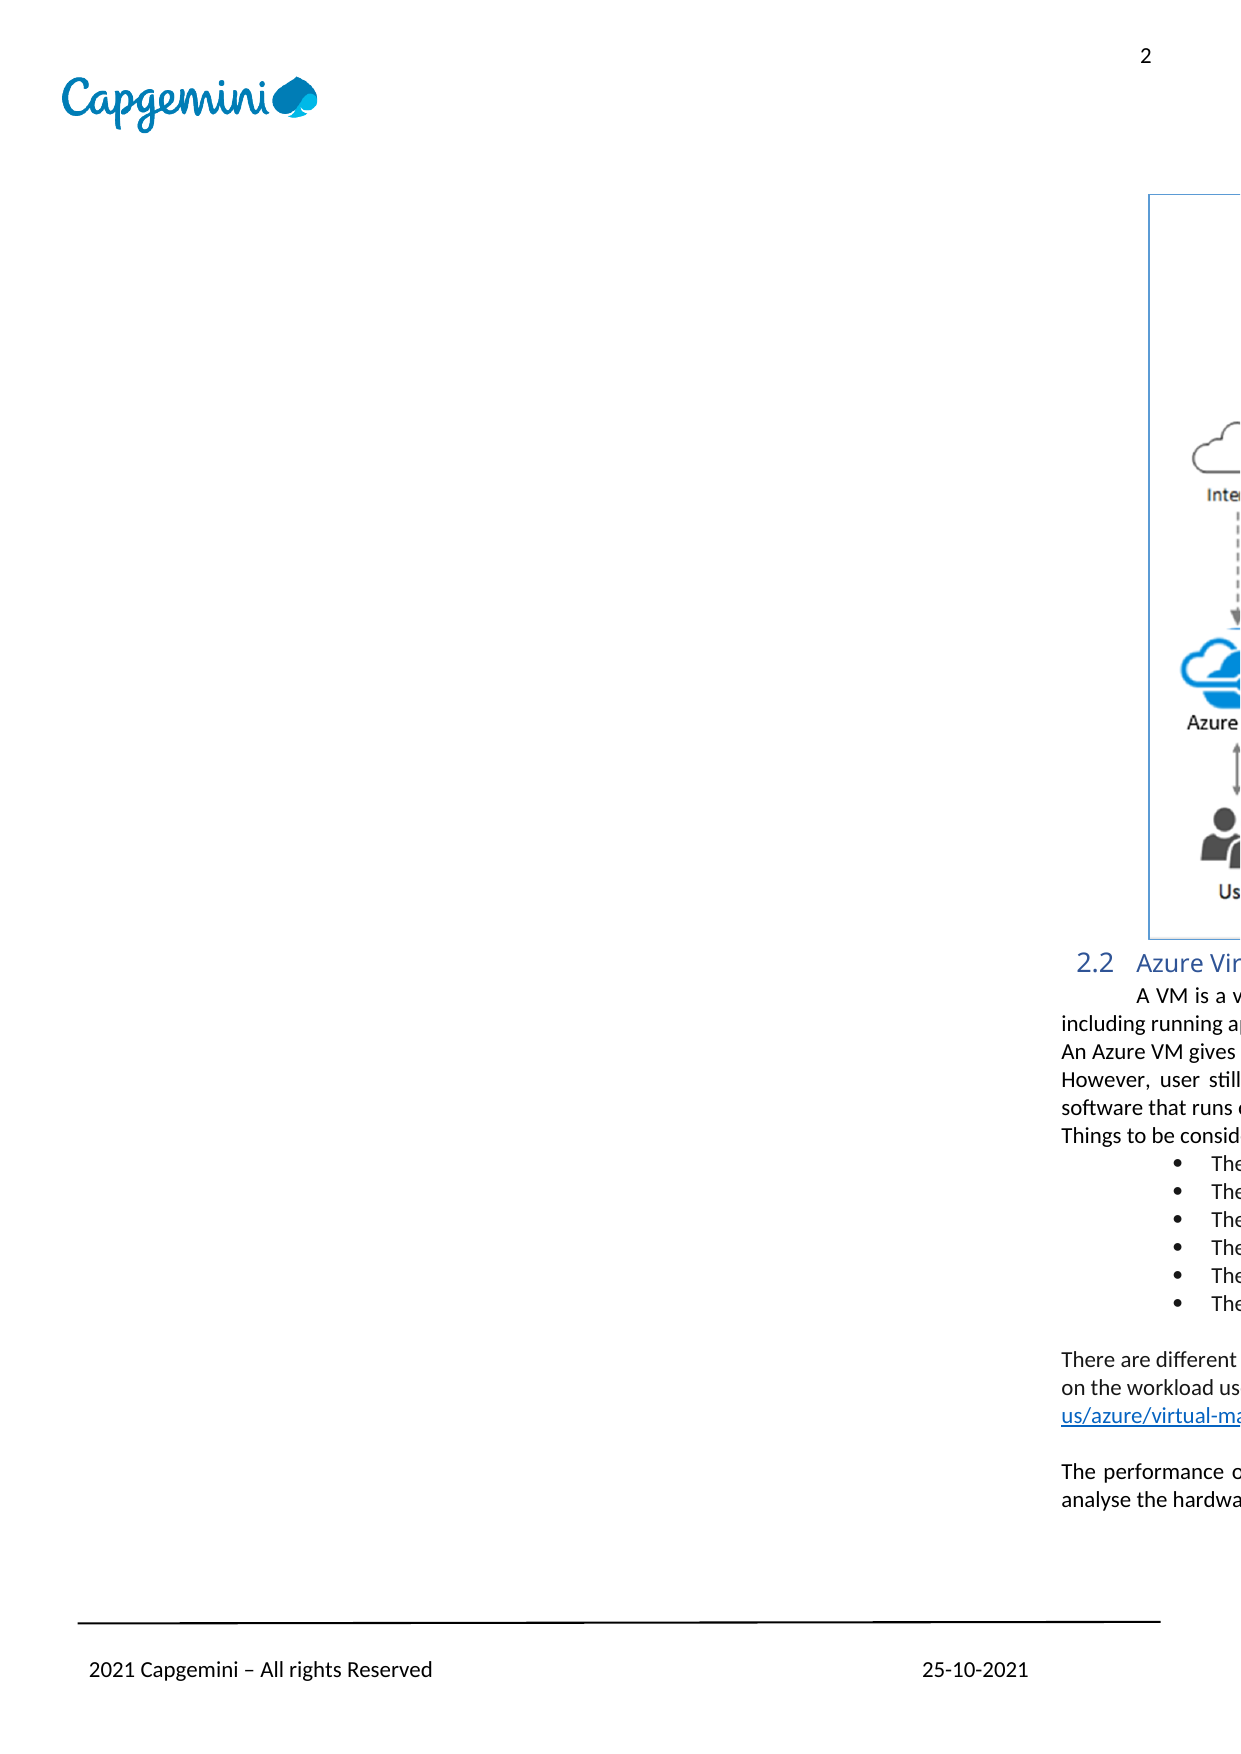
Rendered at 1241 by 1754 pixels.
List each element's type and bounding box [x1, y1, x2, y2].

picture [143, 94, 149, 107]
picture [143, 118, 149, 128]
picture [164, 94, 169, 103]
picture [121, 95, 128, 109]
picture [61, 73, 318, 136]
picture [1148, 194, 1241, 940]
